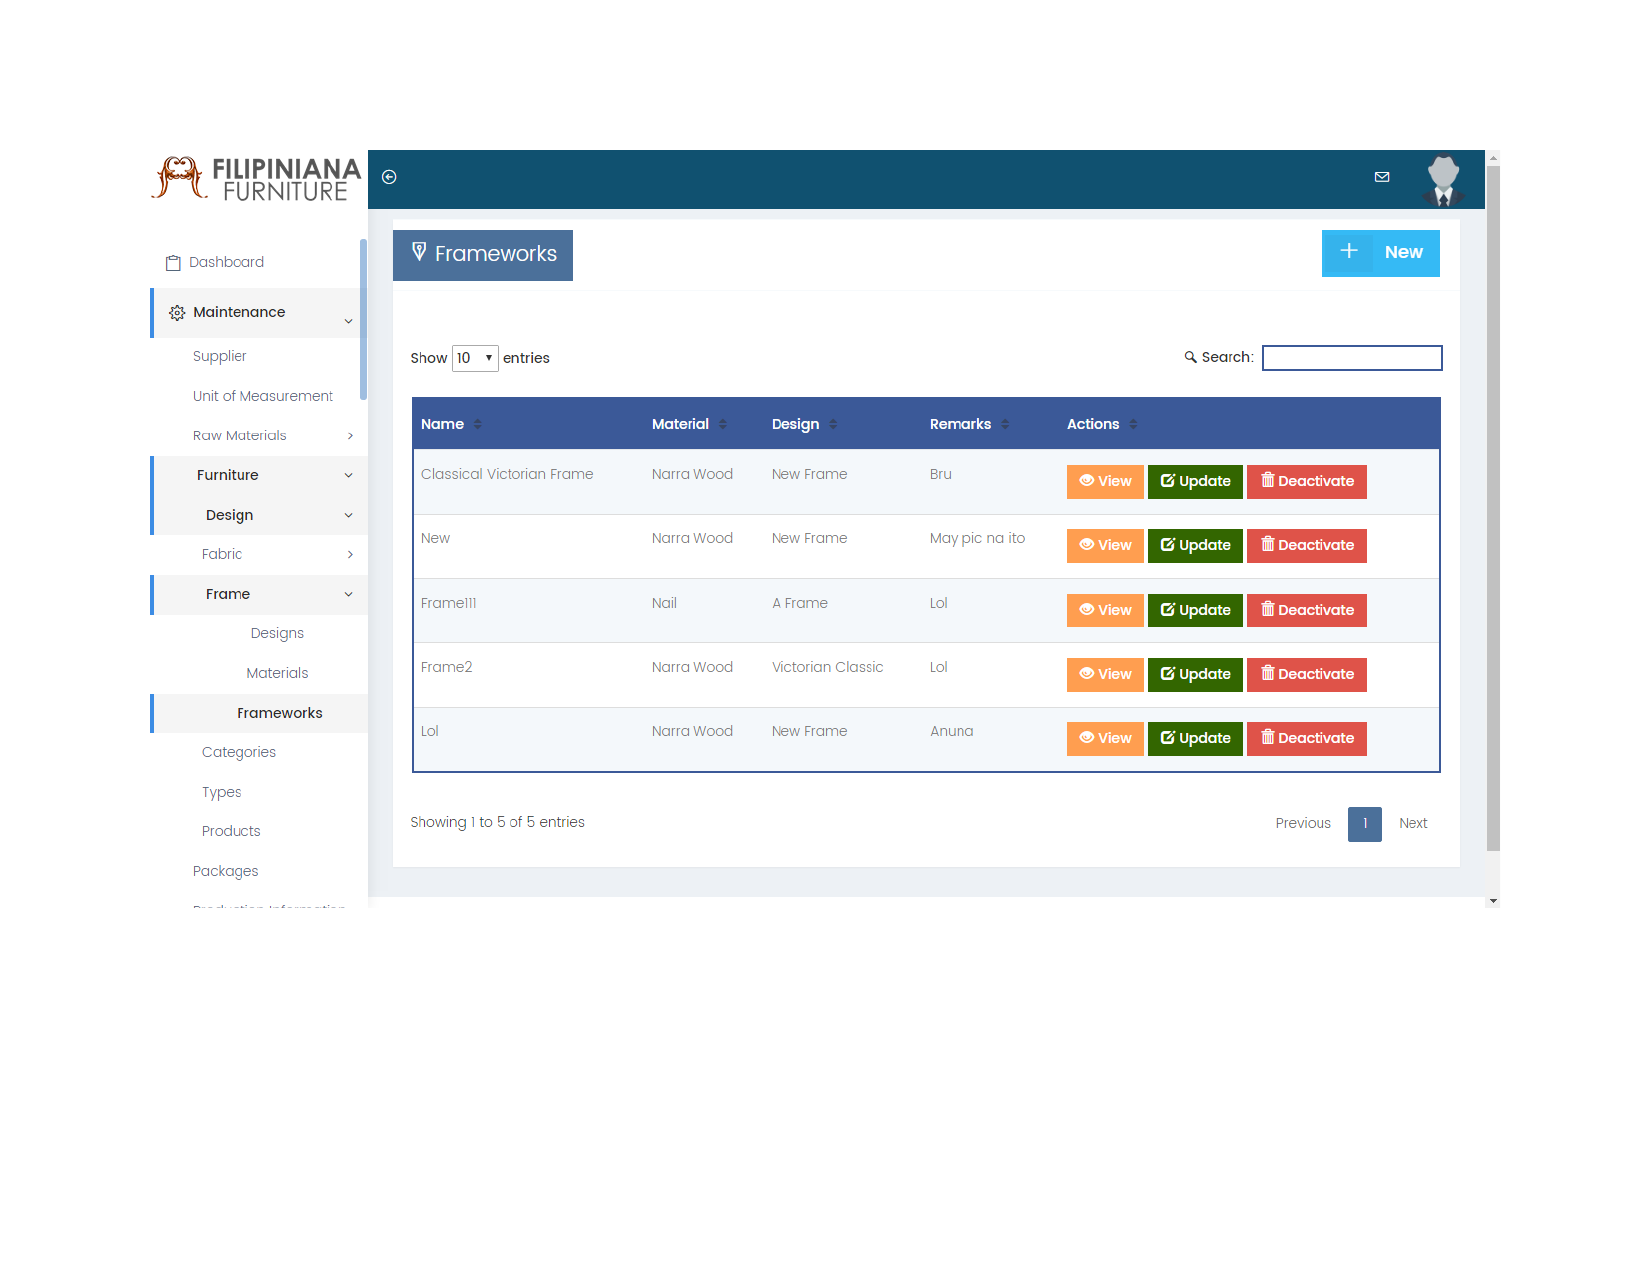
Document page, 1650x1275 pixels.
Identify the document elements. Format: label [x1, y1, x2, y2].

picture [150, 150, 1500, 908]
